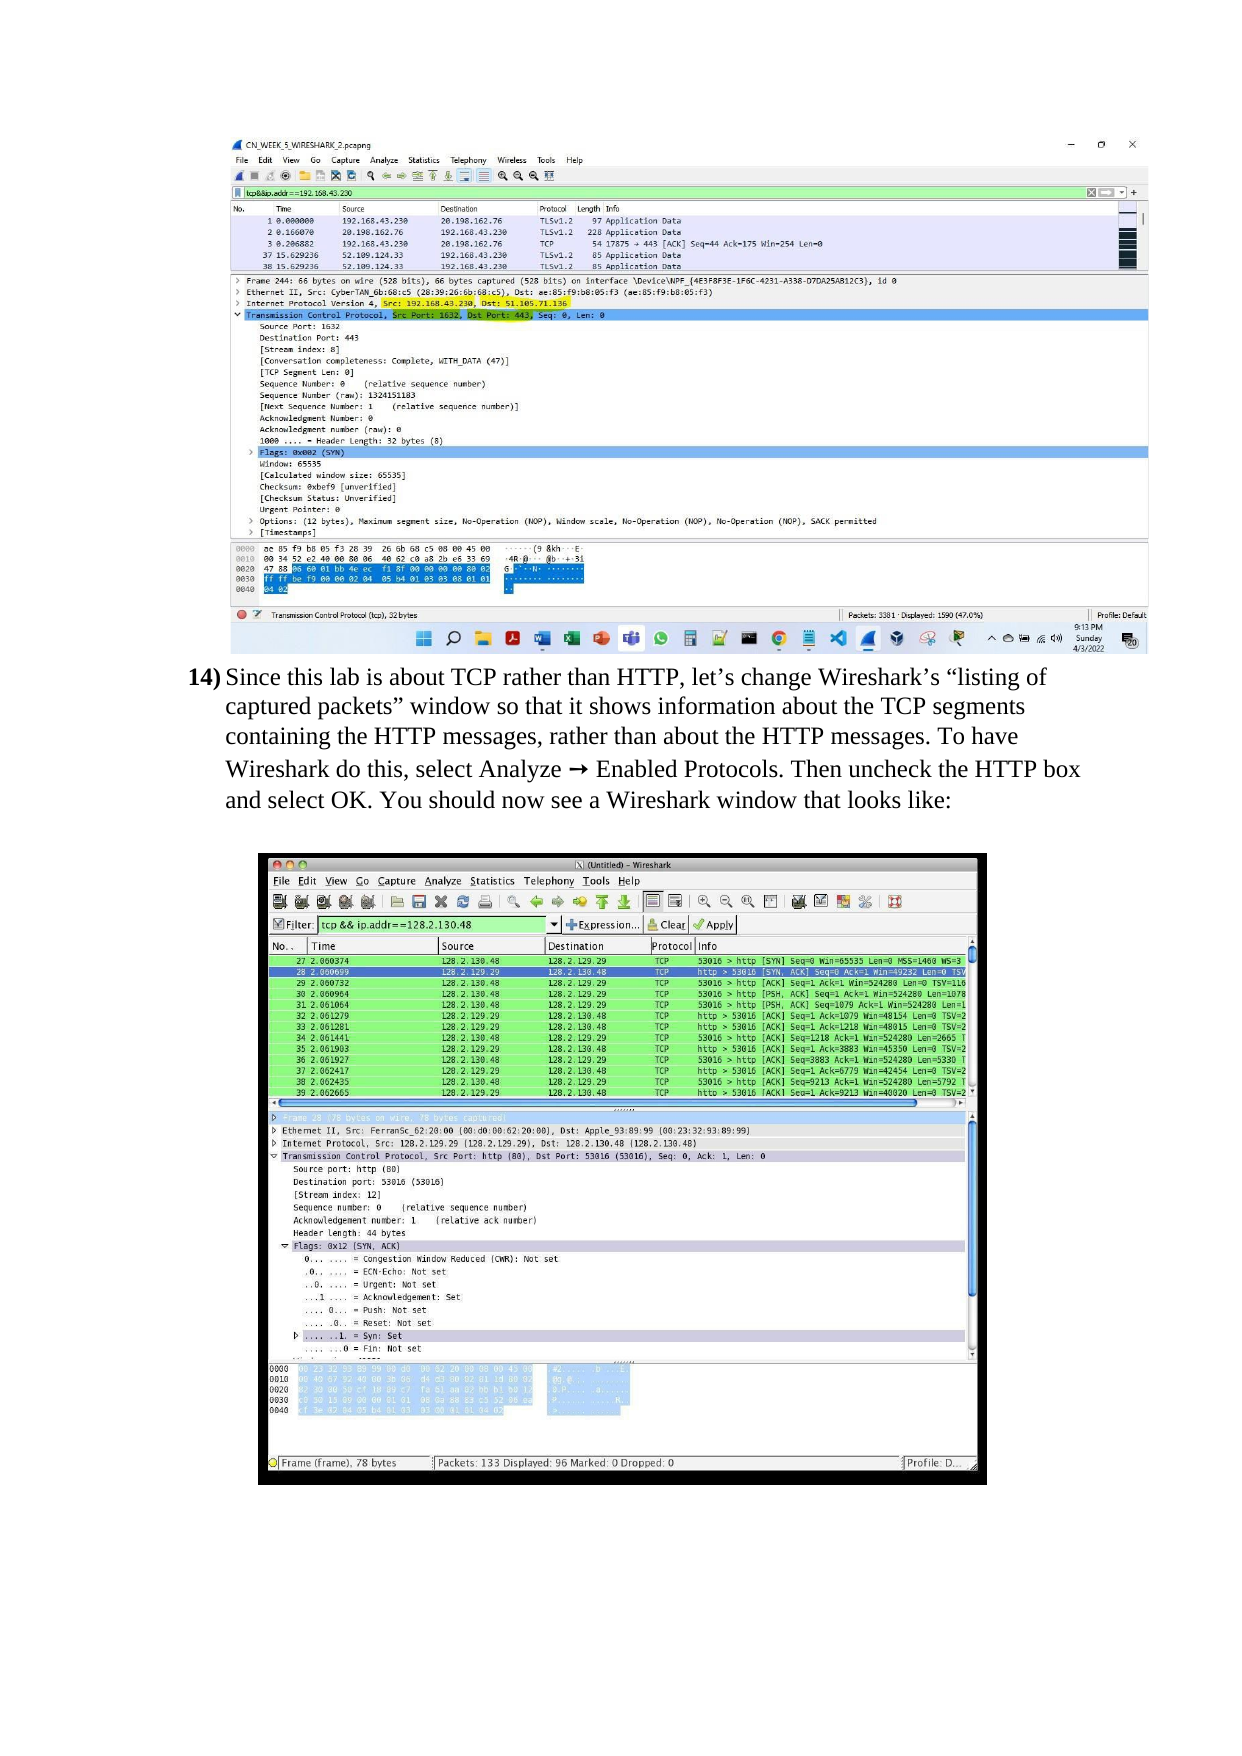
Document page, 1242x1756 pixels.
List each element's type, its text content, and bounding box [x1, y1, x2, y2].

picture [230, 137, 1149, 654]
list Since this lab is about TCP rather than HTTP, let’s change Wireshark’s “listing of captured packets” window so that it shows information about the TCP segments containing the HTTP messages, rather than about the HTTP messages. To have Wireshark do this, select Analyze ➙ Enabled Protocols. Then uncheck the HTTP box and select OK. You should now see a Wireshark window that looks like: [188, 662, 1081, 814]
picture [258, 853, 987, 1485]
